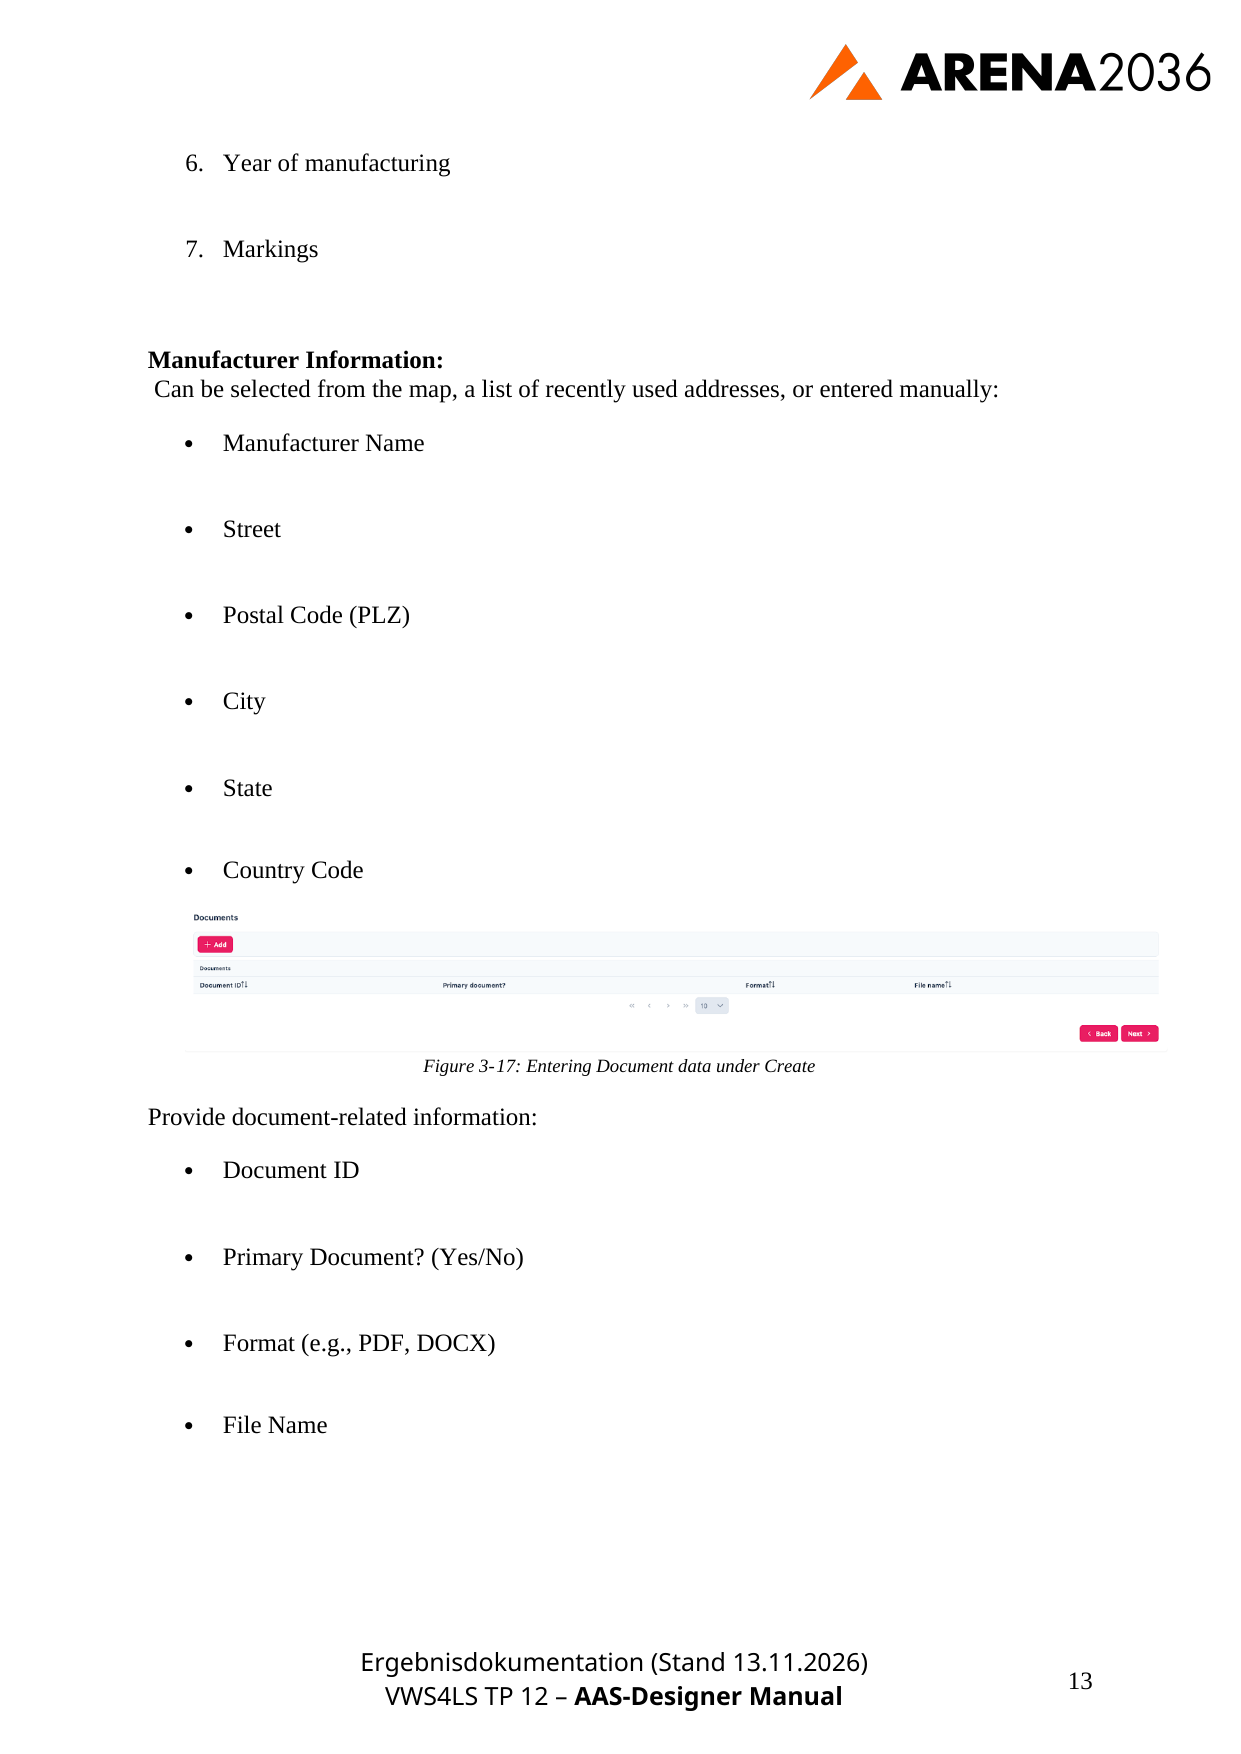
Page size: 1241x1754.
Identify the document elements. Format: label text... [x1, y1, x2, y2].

list State [185, 773, 1092, 830]
text Provide document-related information: [148, 1102, 1092, 1130]
list Format (e.g., PDF, DOCX) [185, 1328, 1092, 1385]
list Year of manufacturing [185, 148, 1092, 234]
list Manufacturer Name [185, 428, 1092, 514]
picture [809, 44, 1211, 100]
picture [185, 908, 1168, 1056]
list Document ID [185, 1155, 1092, 1242]
list Country Code [185, 855, 1092, 884]
list City [185, 686, 1092, 773]
list Street [185, 514, 1092, 600]
list Postal Code (PLZ) [185, 600, 1092, 686]
list Primary Document? (Yes/No) [185, 1242, 1092, 1328]
text Manufacturer Information: Can be selected from the map, a list of recently used addresses, or entered manually: [148, 345, 1092, 403]
list Markings [185, 234, 1092, 320]
list File Name [185, 1410, 1092, 1439]
